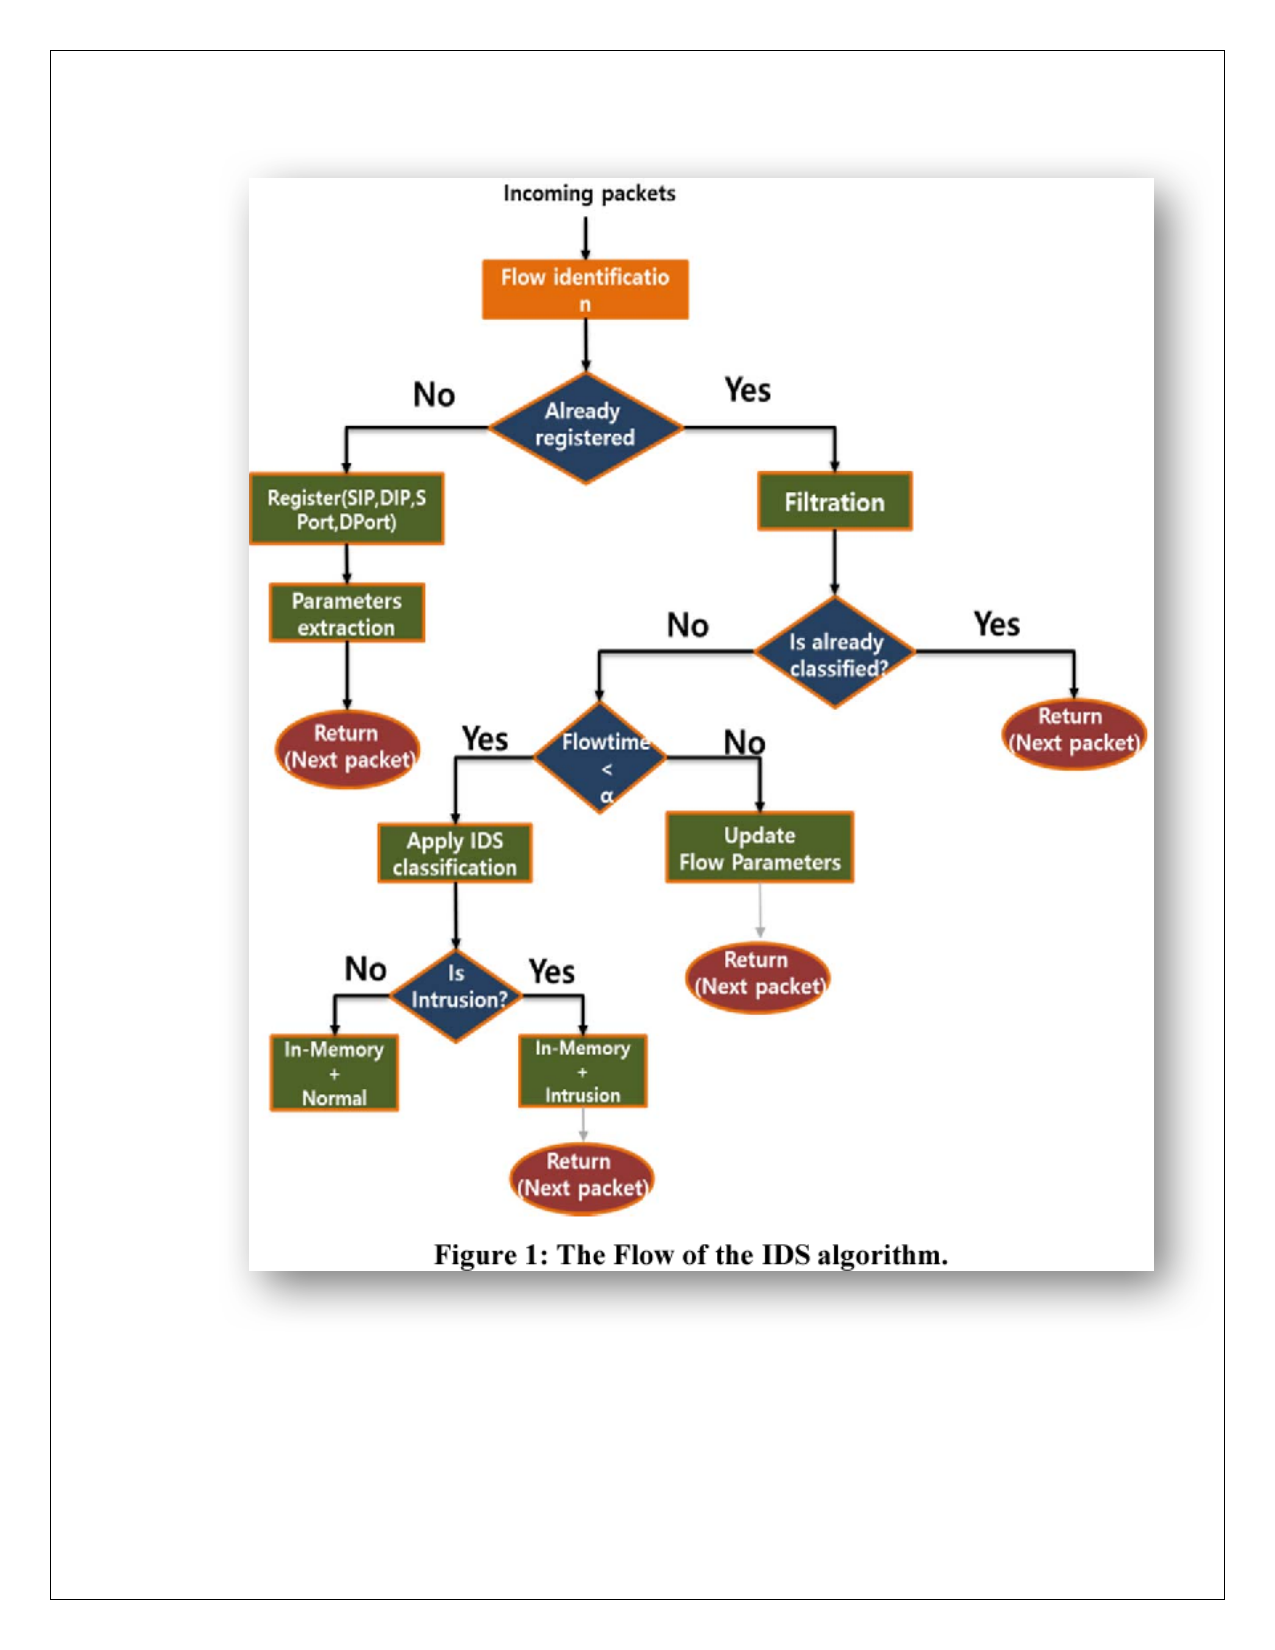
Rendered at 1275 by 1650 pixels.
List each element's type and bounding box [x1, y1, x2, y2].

picture [249, 178, 1154, 1271]
